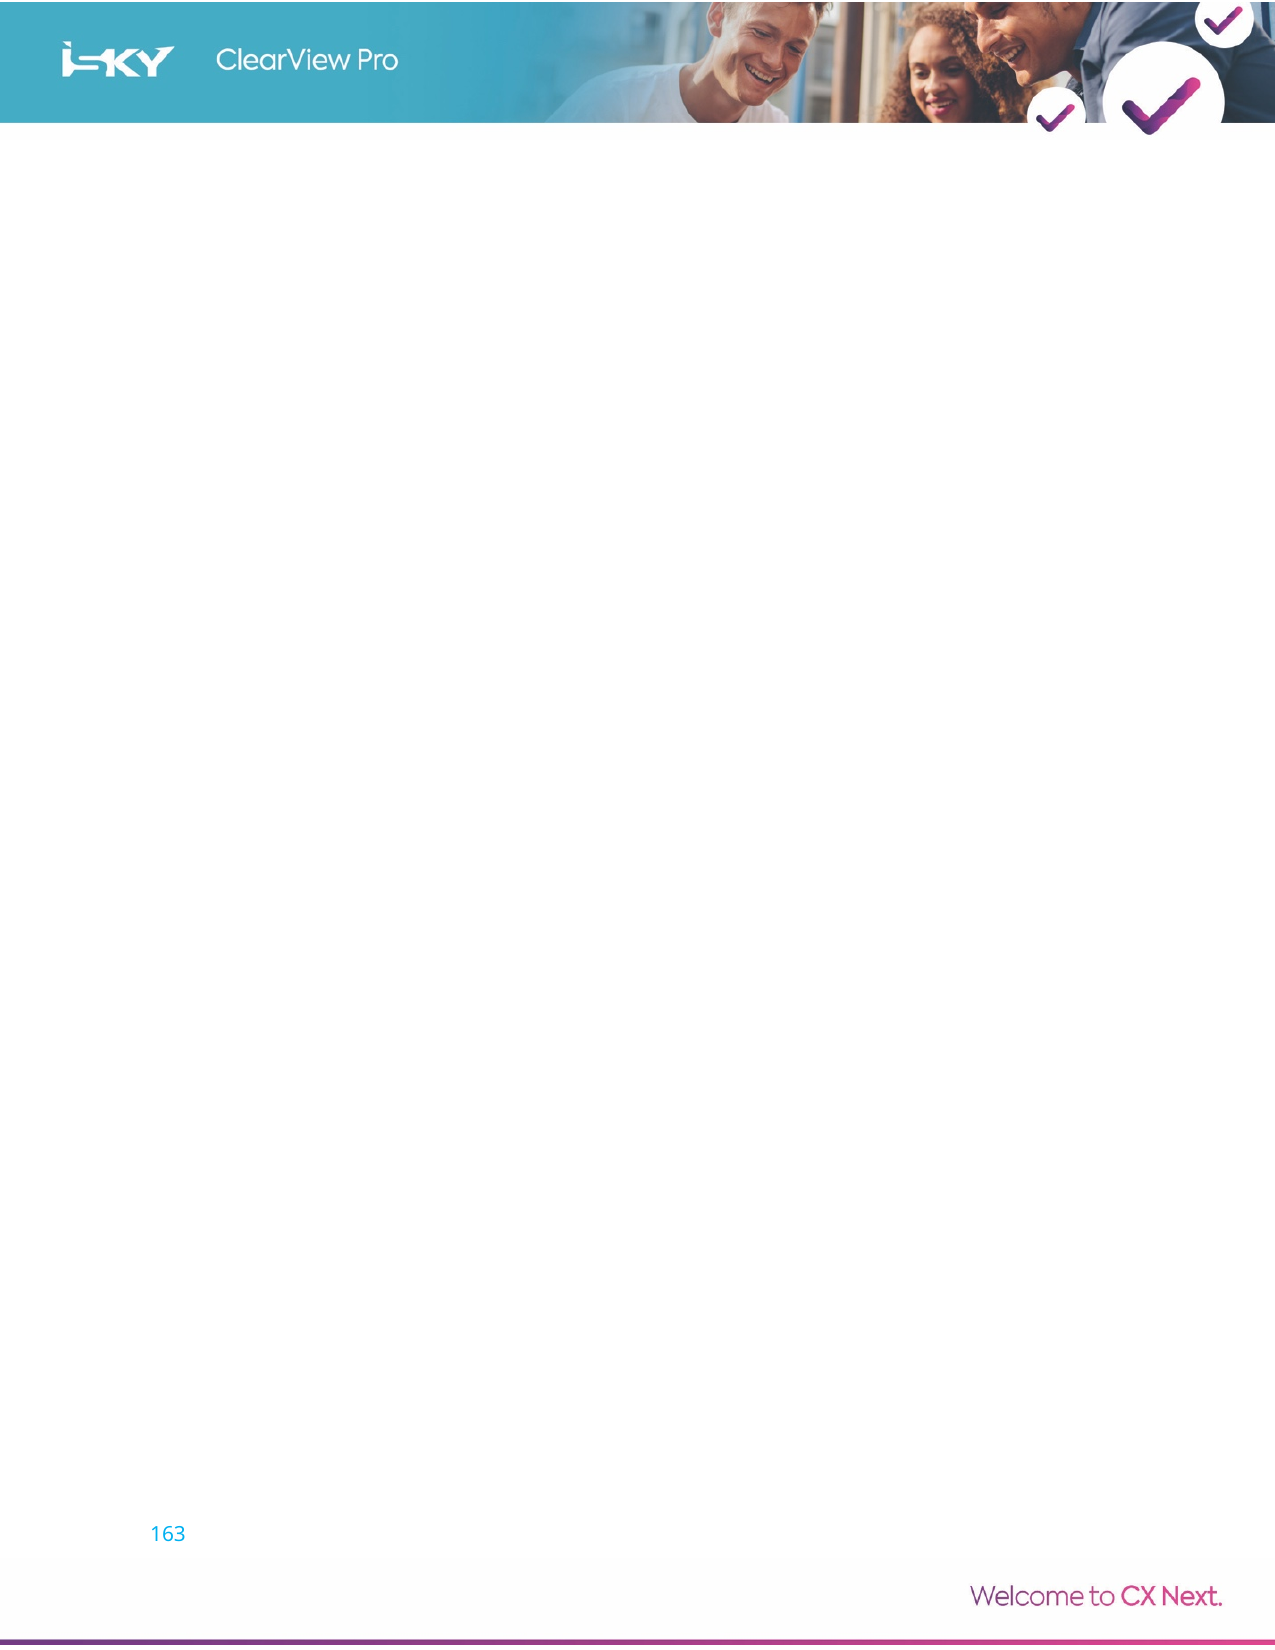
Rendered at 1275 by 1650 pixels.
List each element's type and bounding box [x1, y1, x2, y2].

picture [0, 1558, 1275, 1645]
picture [0, 2, 1275, 140]
